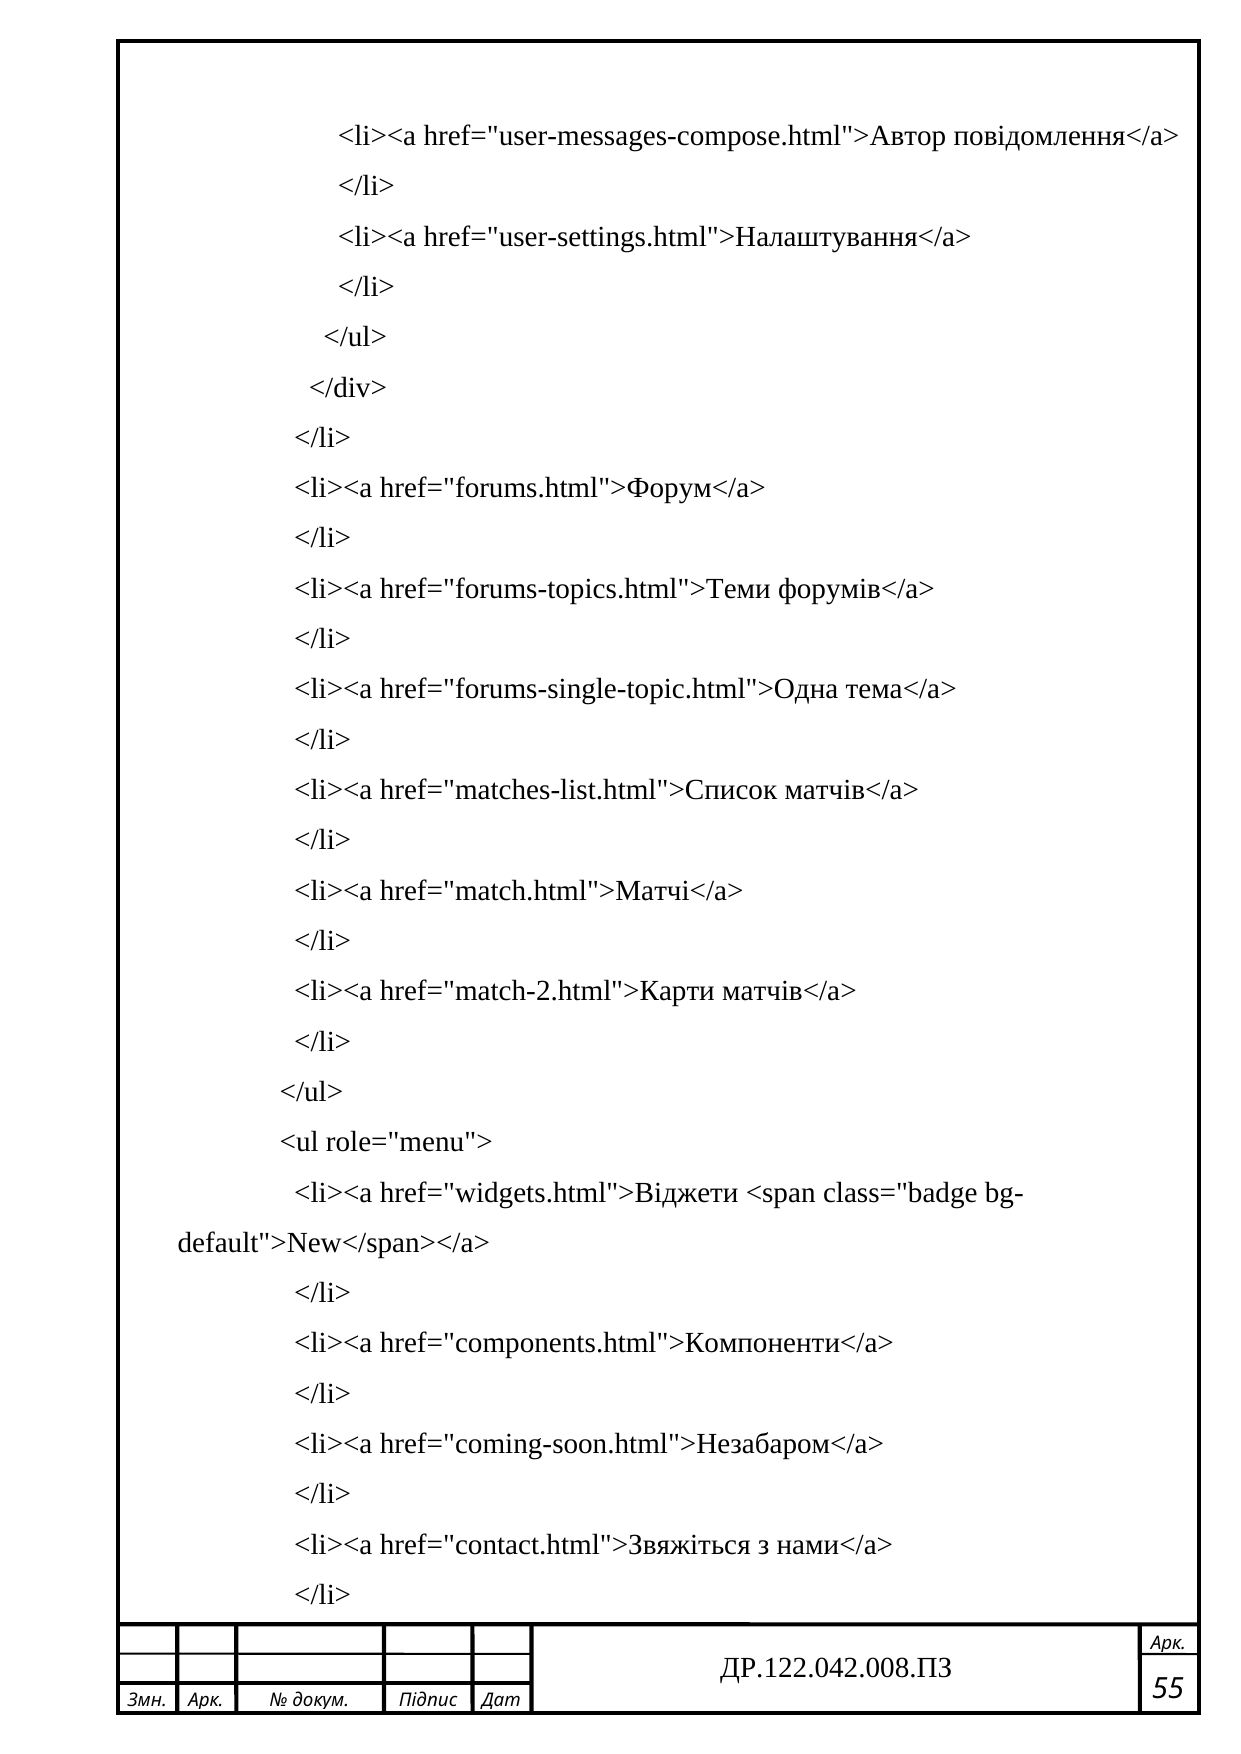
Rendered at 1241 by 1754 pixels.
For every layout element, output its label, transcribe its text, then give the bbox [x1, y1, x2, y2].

text <ul role="menu"> [177, 1124, 1181, 1158]
text </li> [177, 1024, 1181, 1057]
text </li> [177, 621, 1181, 655]
text <li><a href="contact.html">Звяжіться з нами</a> [177, 1527, 1181, 1560]
text </li> [177, 269, 1181, 303]
text <li><a href="widgets.html">Віджети <span class="badge bg-default">New</span></a> [177, 1175, 1181, 1258]
text </li> [177, 521, 1181, 554]
text <li><a href="matches-list.html">Список матчів</a> [177, 772, 1181, 806]
text </li> [177, 1376, 1181, 1409]
text </ul> [177, 319, 1181, 353]
text </li> [177, 168, 1181, 202]
text </li> [177, 722, 1181, 755]
text </ul> [177, 1074, 1181, 1108]
text </li> [177, 420, 1181, 453]
text <li><a href="forums-single-topic.html">Одна тема</a> [177, 672, 1181, 705]
text <li><a href="user-settings.html">Налаштування</a> [177, 219, 1181, 252]
text <li><a href="match-2.html">Карти матчів</a> [177, 973, 1181, 1007]
text </li> [177, 923, 1181, 957]
text <li><a href="match.html">Матчі</a> [177, 873, 1181, 906]
text </div> [177, 370, 1181, 403]
text <li><a href="forums.html">Форум</a> [177, 470, 1181, 504]
text </li> [177, 1577, 1181, 1611]
text <li><a href="coming-soon.html">Незабаром</a> [177, 1426, 1181, 1460]
text </li> [177, 1477, 1181, 1510]
text <li><a href="user-messages-compose.html">Автор повідомлення</a> [177, 118, 1181, 152]
text </li> [177, 822, 1181, 856]
text <li><a href="forums-topics.html">Теми форумів</a> [177, 571, 1181, 604]
text <li><a href="components.html">Компоненти</a> [177, 1326, 1181, 1359]
text </li> [177, 1275, 1181, 1309]
